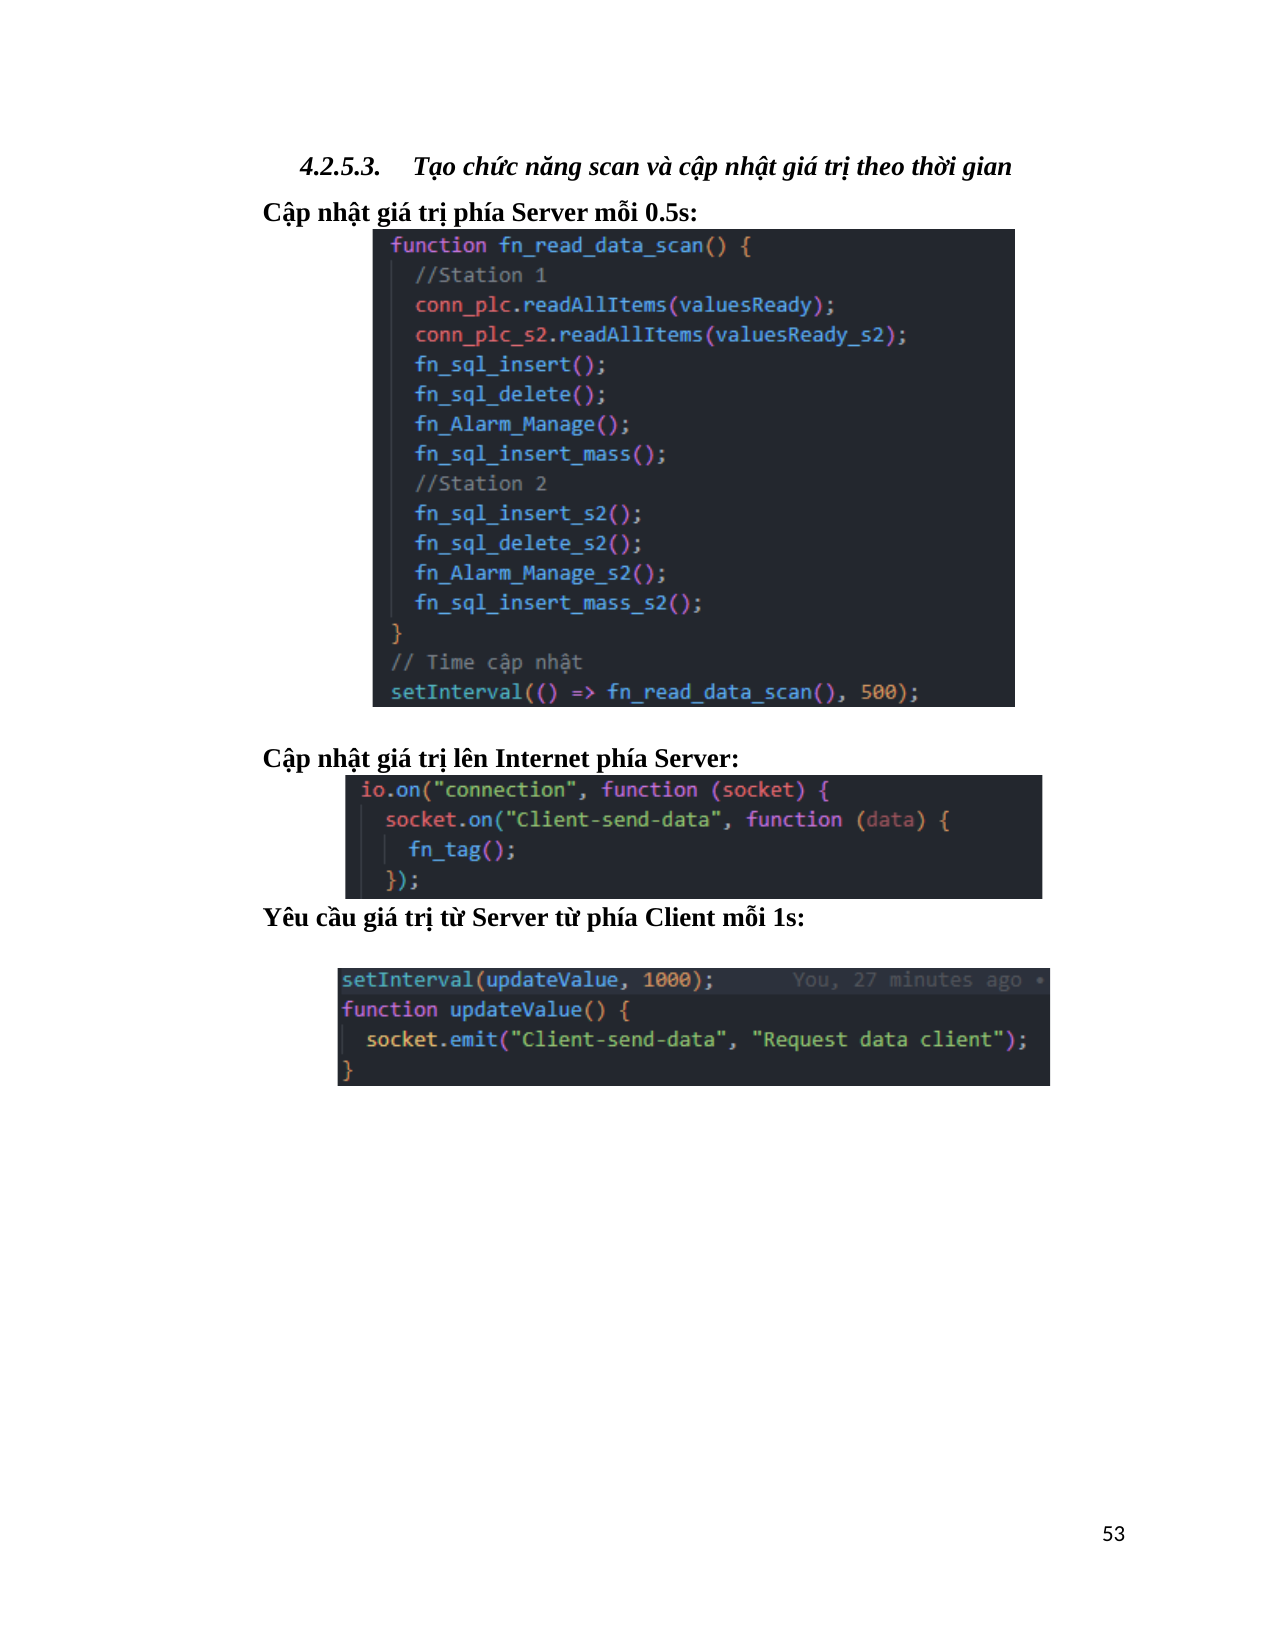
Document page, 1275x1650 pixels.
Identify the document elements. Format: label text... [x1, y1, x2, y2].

picture [372, 229, 1015, 707]
list Cập nhật giá trị phía Server mỗi 0.5s: [262, 196, 1125, 227]
text Tạo chức năng scan và cập nhật giá trị theo thời gian [300, 150, 1125, 181]
list Cập nhật giá trị lên Internet phía Server: [262, 742, 1125, 773]
picture [345, 775, 1043, 899]
list Yêu cầu giá trị từ Server từ phía Client mỗi 1s: [262, 901, 1125, 932]
picture [337, 968, 1050, 1086]
